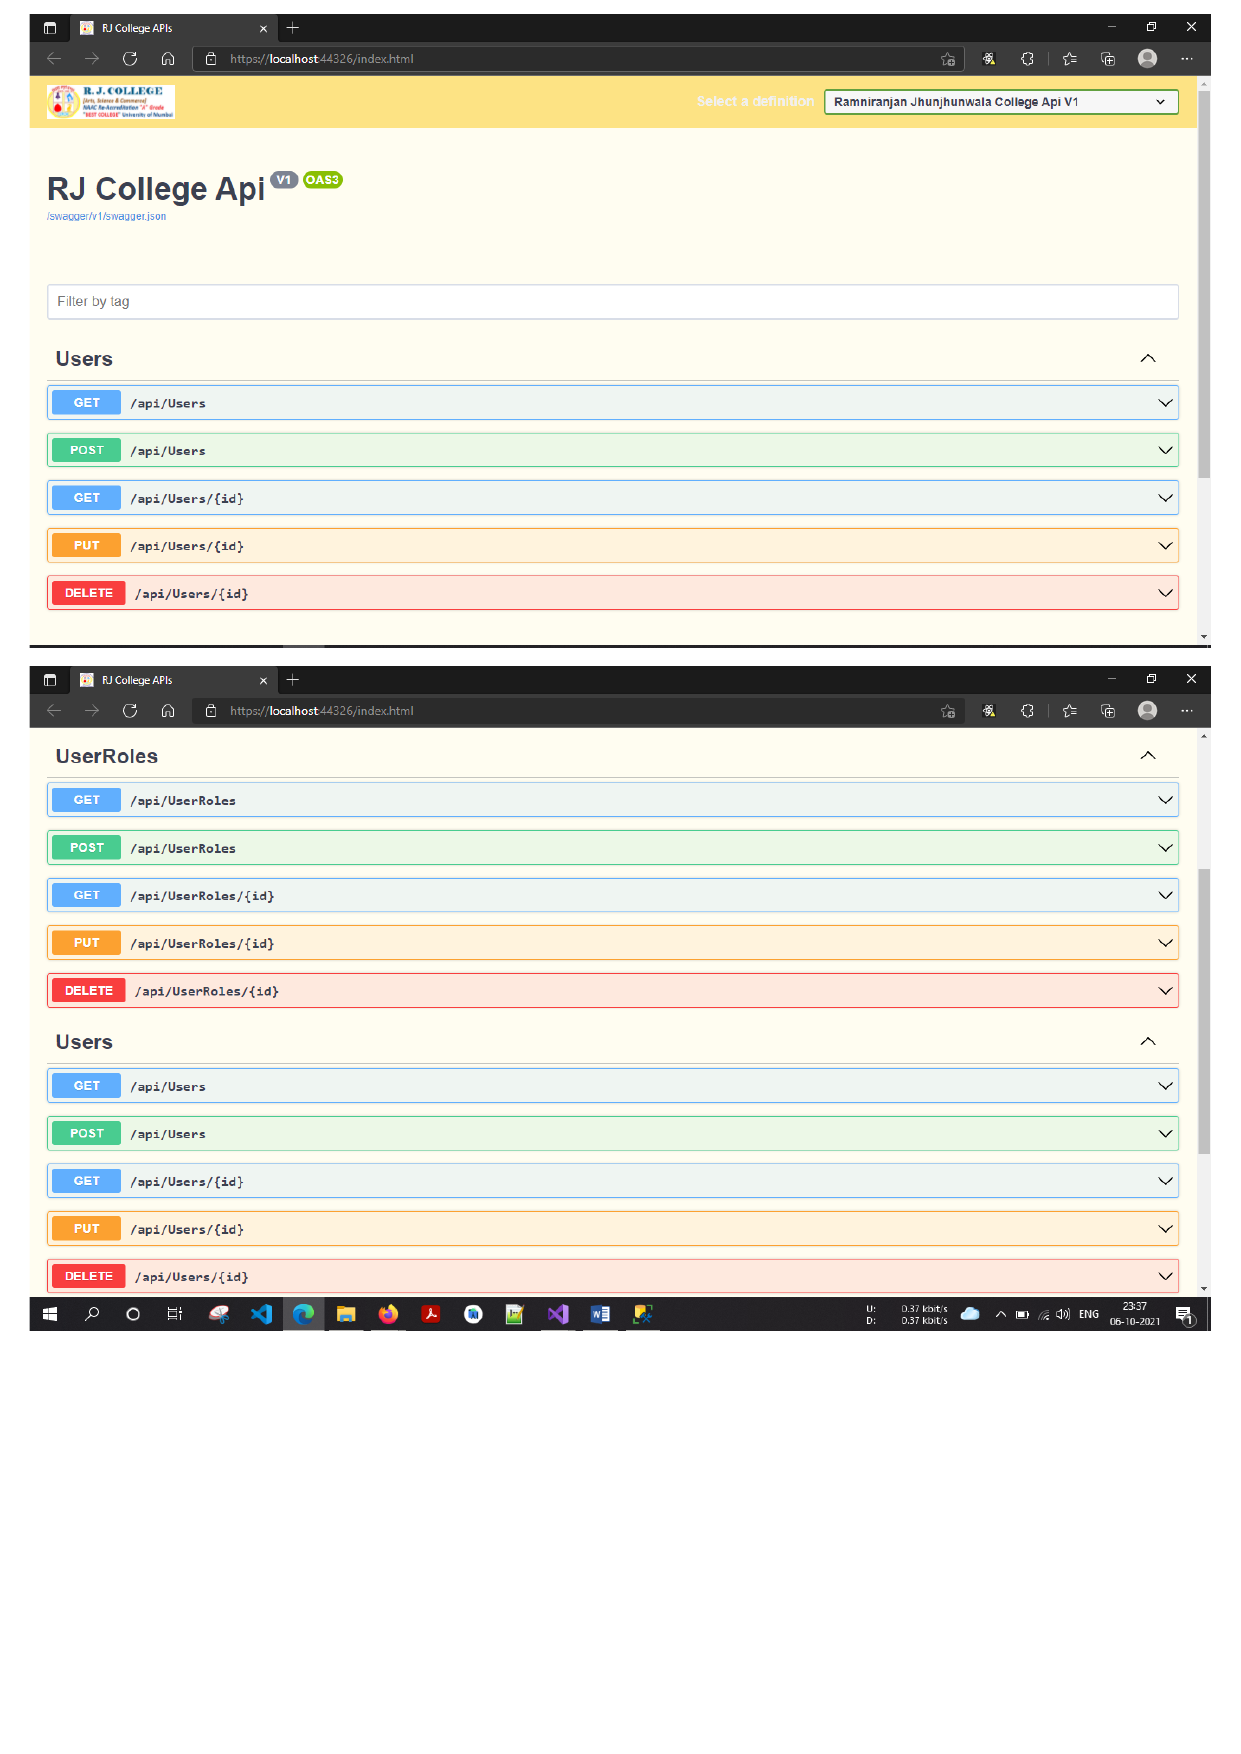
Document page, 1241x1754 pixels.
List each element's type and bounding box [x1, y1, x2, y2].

picture [29, 14, 1211, 648]
picture [29, 666, 1211, 1331]
